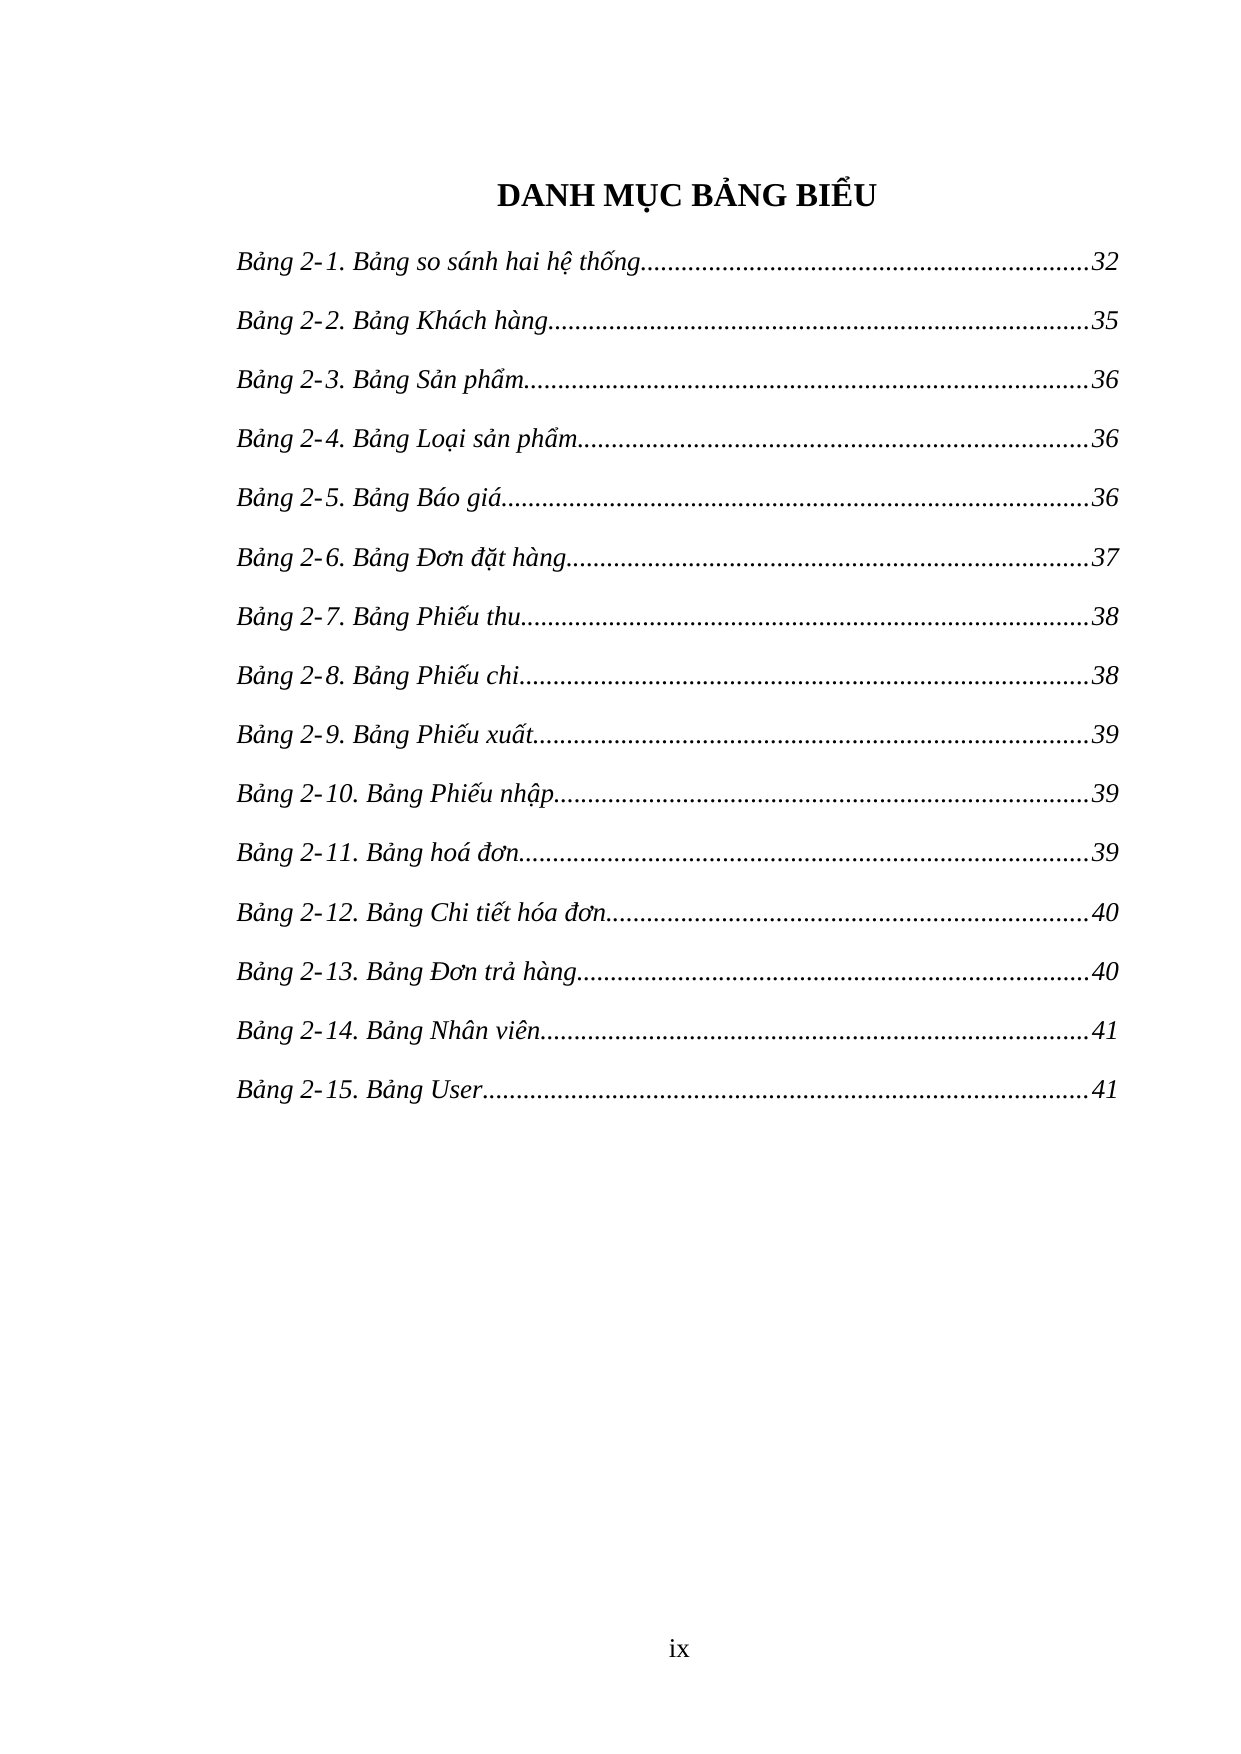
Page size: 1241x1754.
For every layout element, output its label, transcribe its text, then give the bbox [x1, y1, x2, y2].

text Bảng 2-8. Bảng Phiếu chi 38 [177, 659, 1122, 690]
text Bảng 2-5. Bảng Báo giá 36 [177, 481, 1122, 513]
subtitle DANH MỤC BẢNG BIỂU [177, 175, 1122, 213]
text Bảng 2-15. Bảng User 41 [177, 1073, 1122, 1104]
text Bảng 2-9. Bảng Phiếu xuất 39 [177, 718, 1122, 749]
text Bảng 2-6. Bảng Đơn đặt hàng 37 [177, 541, 1122, 572]
text Bảng 2-11. Bảng hoá đơn 39 [177, 836, 1122, 868]
text Bảng 2-4. Bảng Loại sản phẩm 36 [177, 422, 1122, 453]
text Bảng 2-10. Bảng Phiếu nhập 39 [177, 777, 1122, 808]
text Bảng 2-3. Bảng Sản phẩm 36 [177, 363, 1122, 394]
text Bảng 2-14. Bảng Nhân viên 41 [177, 1014, 1122, 1045]
text Bảng 2-1. Bảng so sánh hai hệ thống 32 [177, 245, 1122, 276]
text Bảng 2-7. Bảng Phiếu thu 38 [177, 600, 1122, 631]
text Bảng 2-12. Bảng Chi tiết hóa đơn 40 [177, 896, 1122, 927]
text Bảng 2-13. Bảng Đơn trả hàng 40 [177, 955, 1122, 986]
text Bảng 2-2. Bảng Khách hàng 35 [177, 304, 1122, 335]
